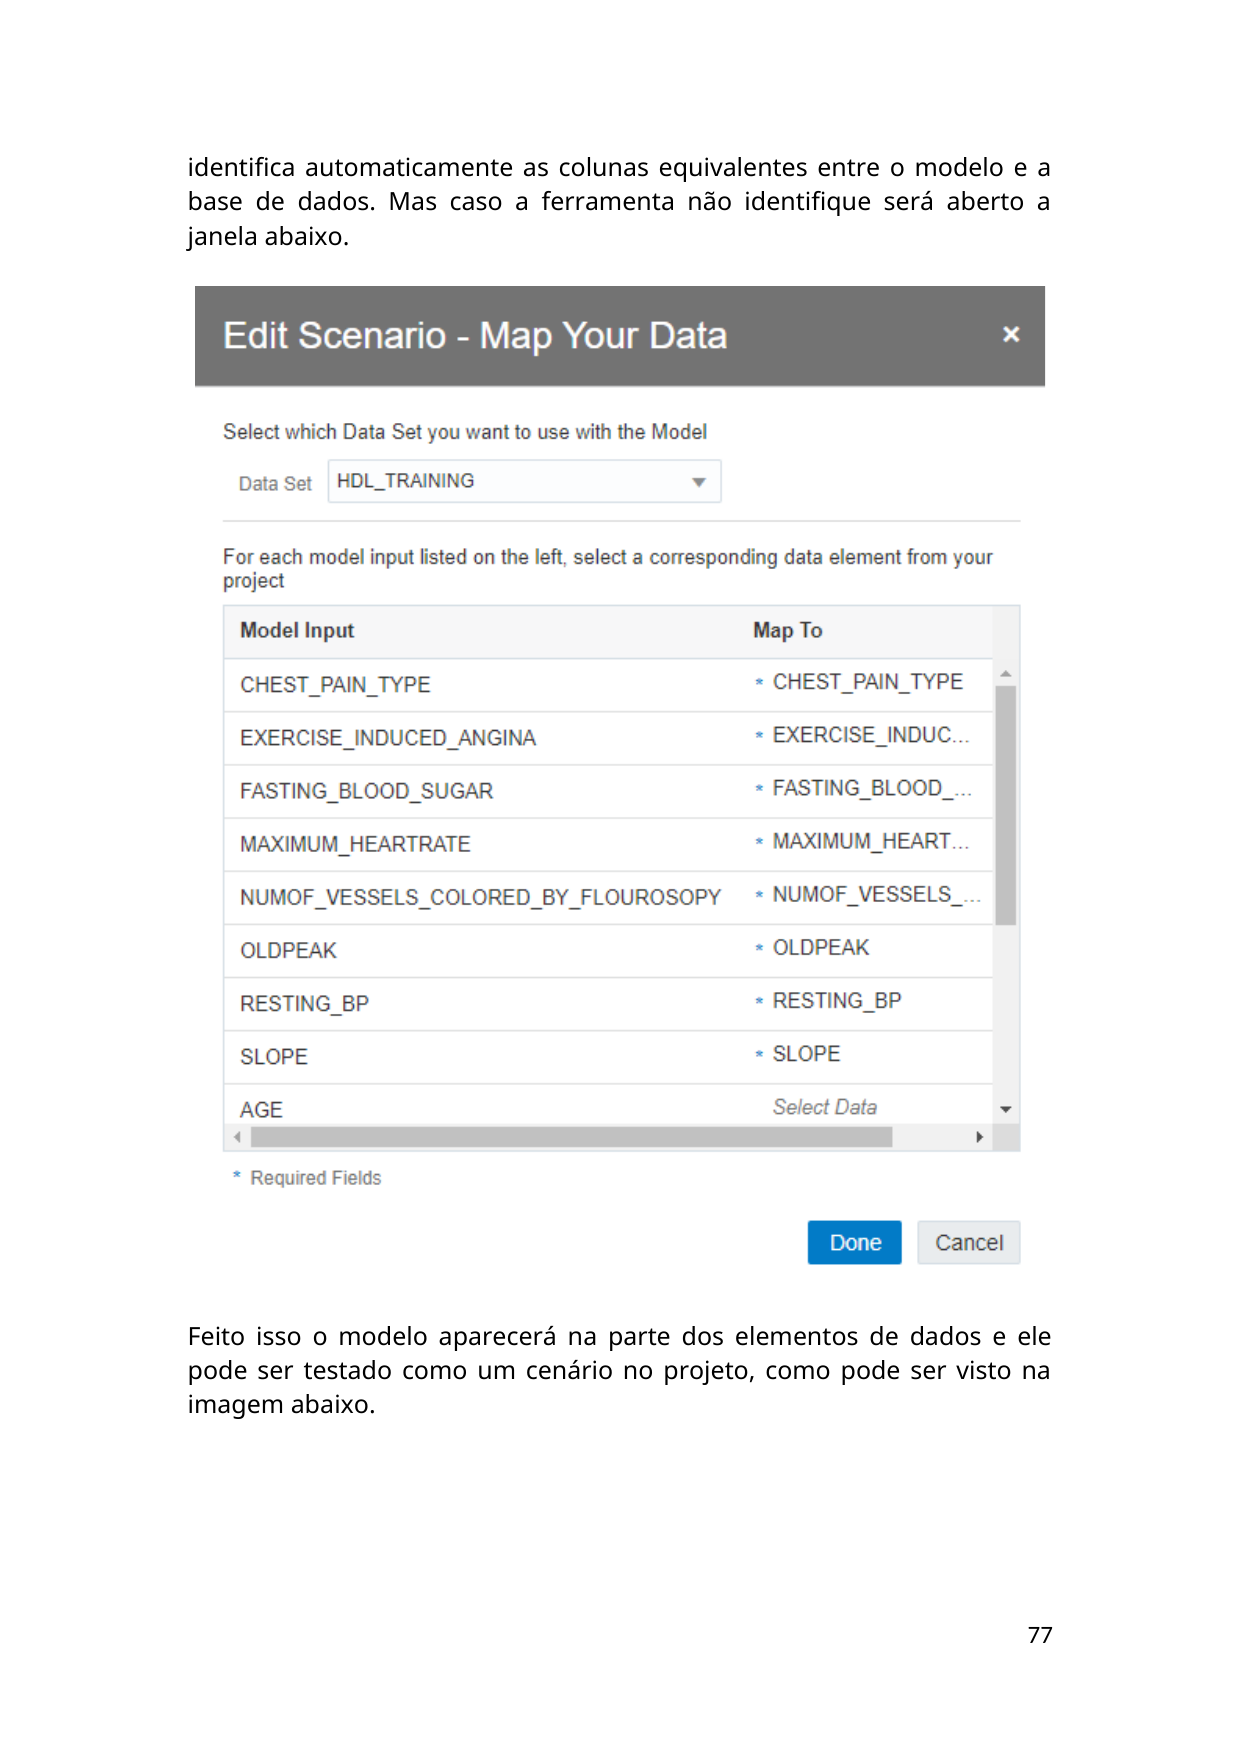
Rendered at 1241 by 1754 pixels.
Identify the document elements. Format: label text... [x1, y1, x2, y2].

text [187, 150, 1053, 252]
text Feito isso o modelo aparecerá na parte dos elementos de dados e ele pode ser testado como um cenário no projeto, como pode ser visto na imagem abaixo. [187, 1319, 1053, 1421]
picture [195, 286, 1046, 1285]
